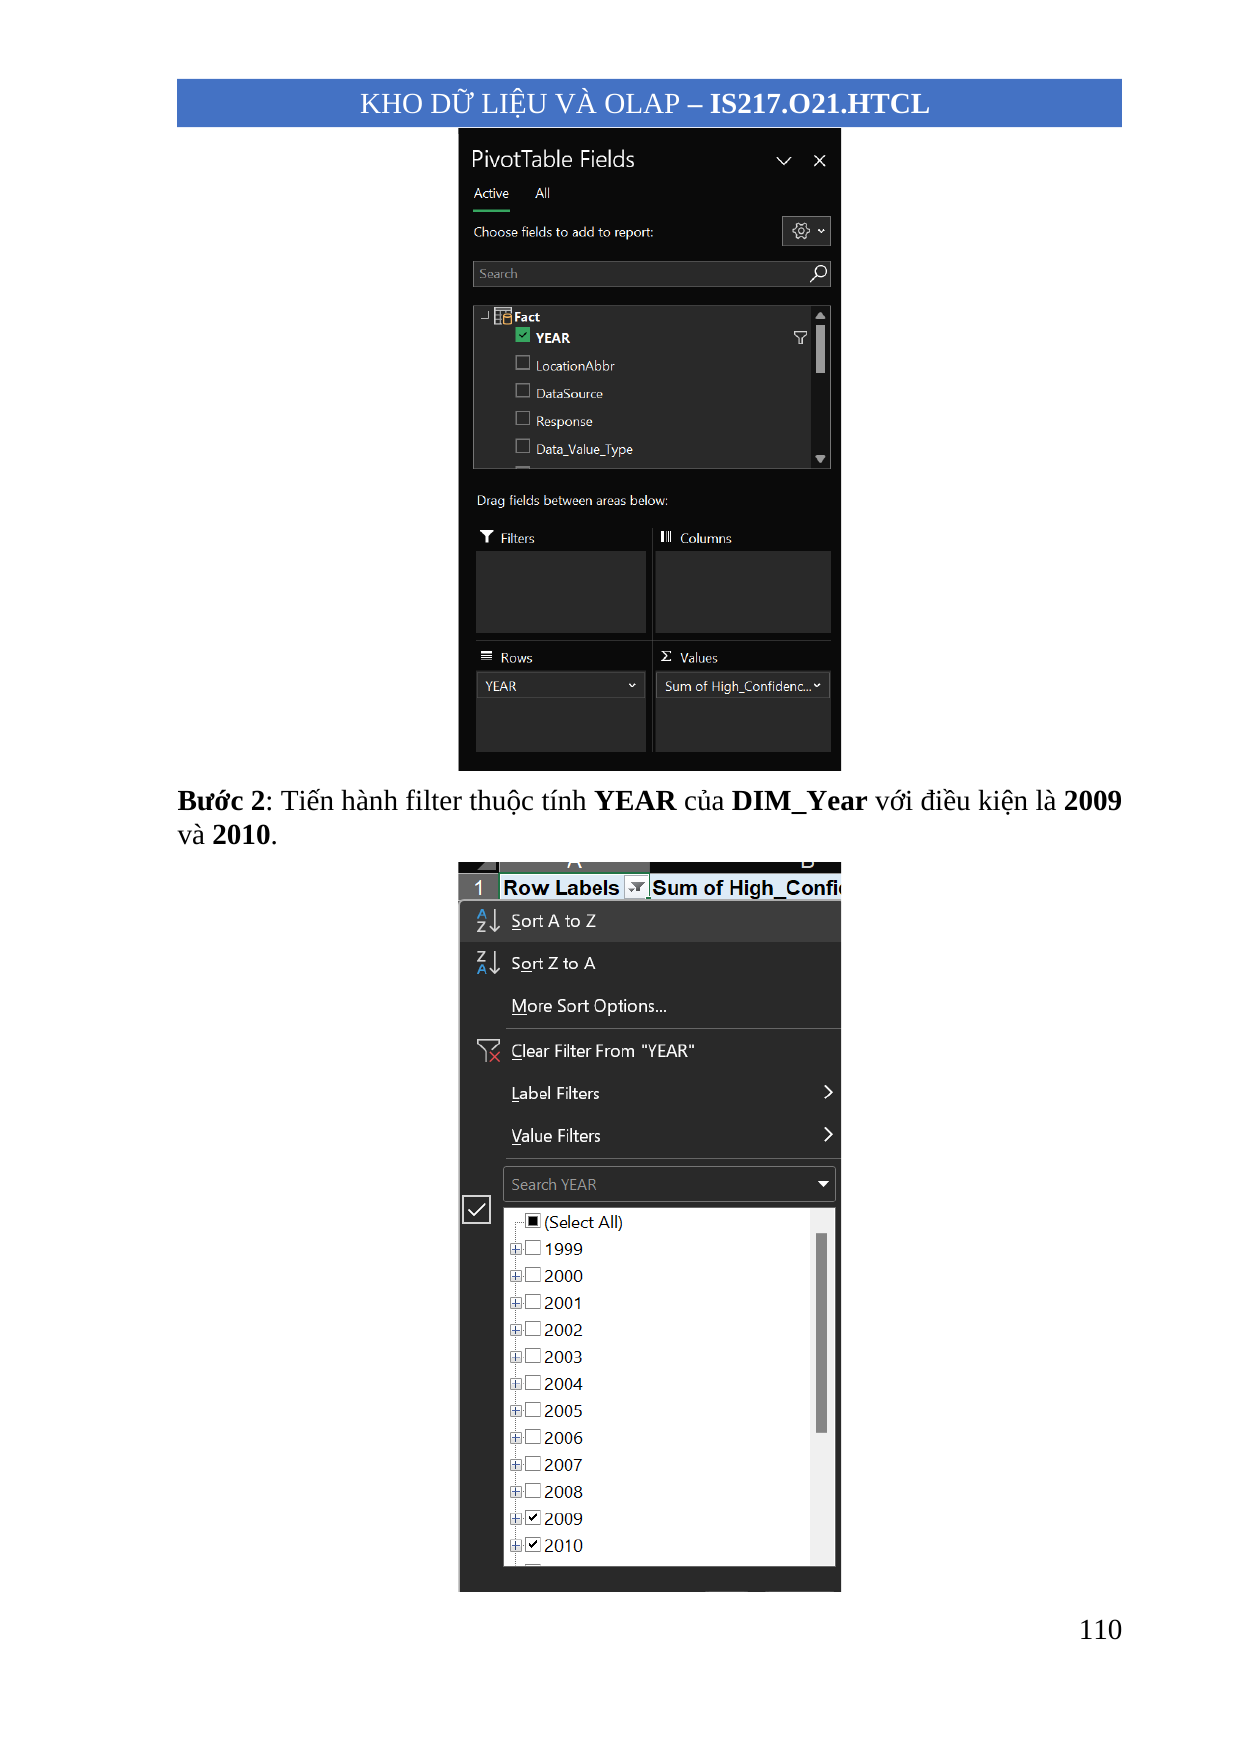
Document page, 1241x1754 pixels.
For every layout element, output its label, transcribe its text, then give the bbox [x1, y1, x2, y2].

picture [458, 862, 842, 1592]
text Bước 2: Tiến hành filter thuộc tính YEAR của DIM_Year với điều kiện là 2009 và 2010. [177, 783, 1122, 850]
picture [458, 128, 842, 771]
